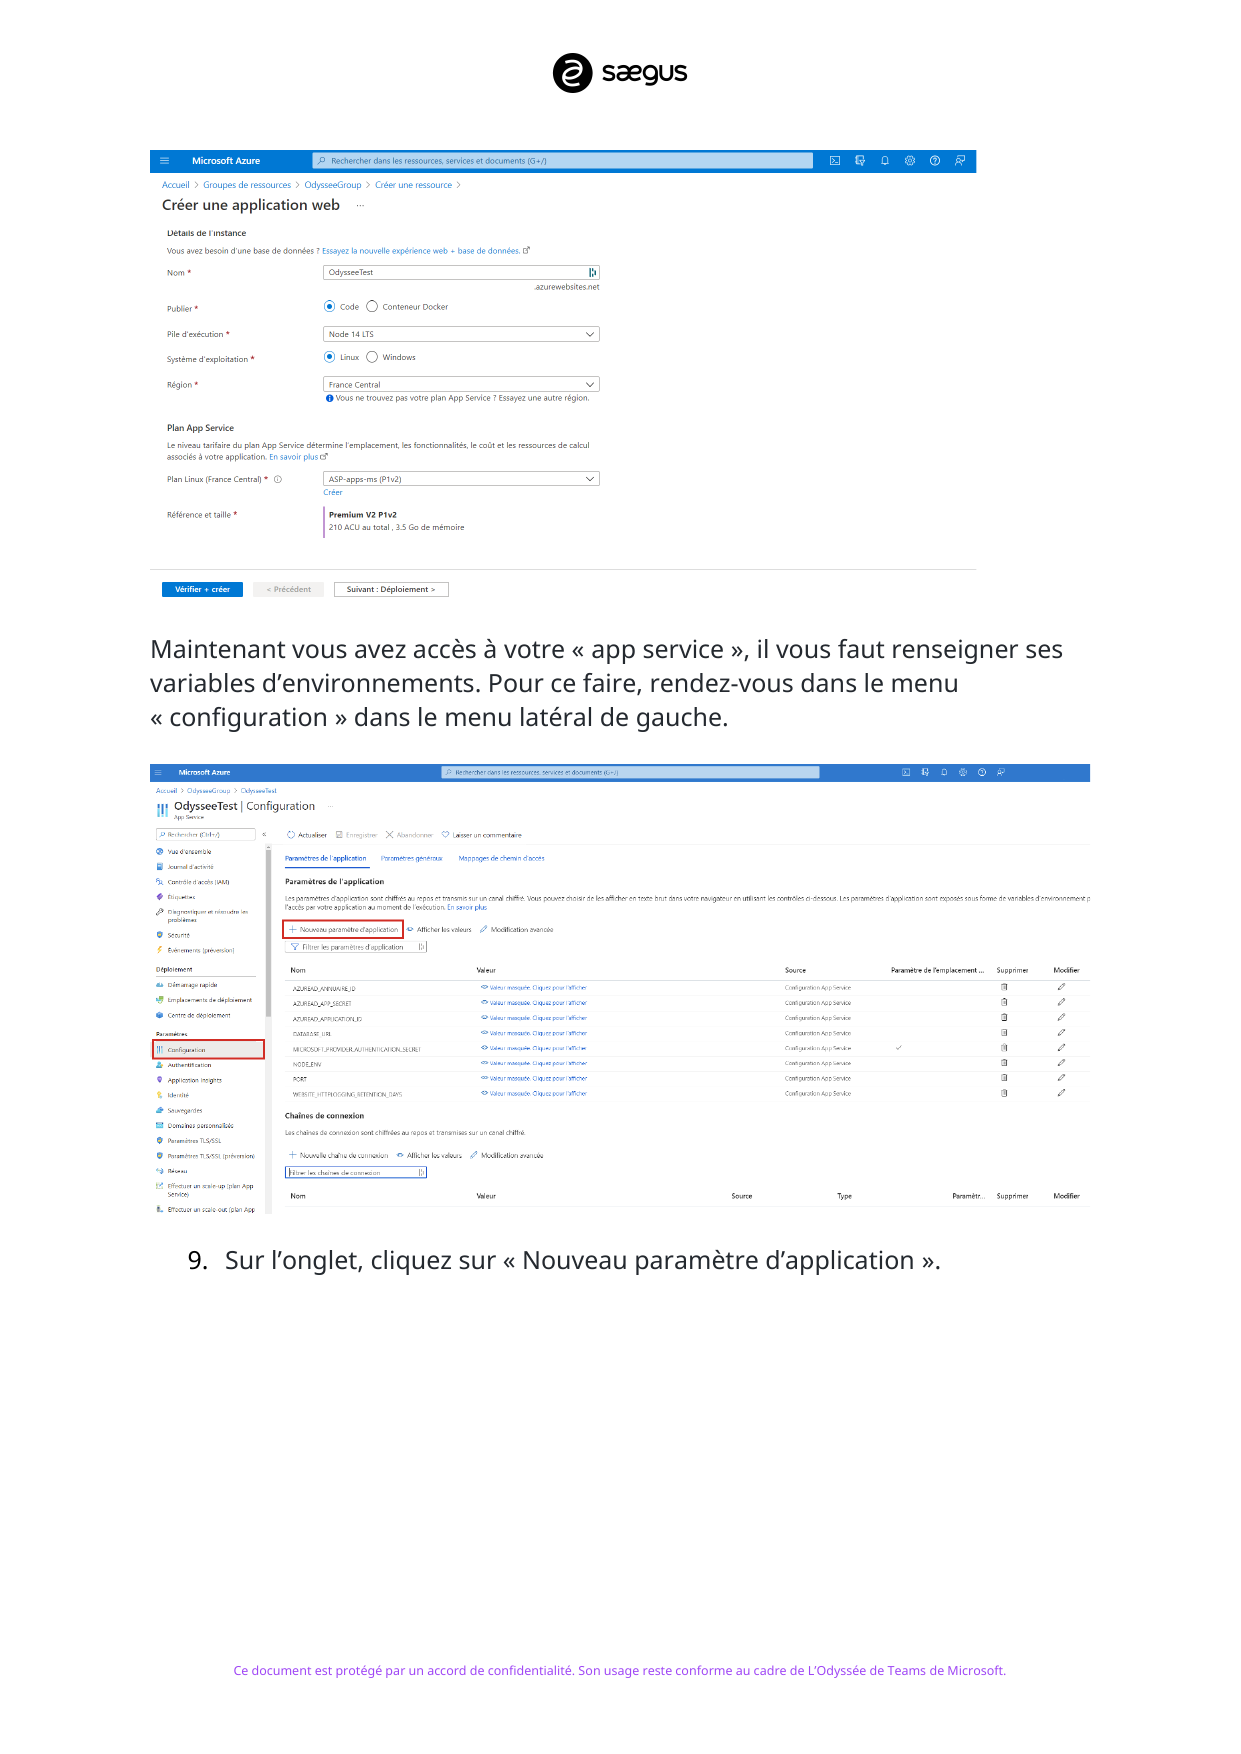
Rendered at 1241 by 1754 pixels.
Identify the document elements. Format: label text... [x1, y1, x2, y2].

picture [150, 763, 1091, 1214]
list Sur l’onglet, cliquez sur « Nouveau paramètre d’application ». [187, 1242, 1090, 1277]
picture [150, 150, 977, 603]
text Maintenant vous avez accès à votre « app service », il vous faut renseigner ses variables d’environnements. Pour ce faire, rendez-vous dans le menu « configuration » dans le menu latéral de gauche. [150, 632, 1090, 734]
